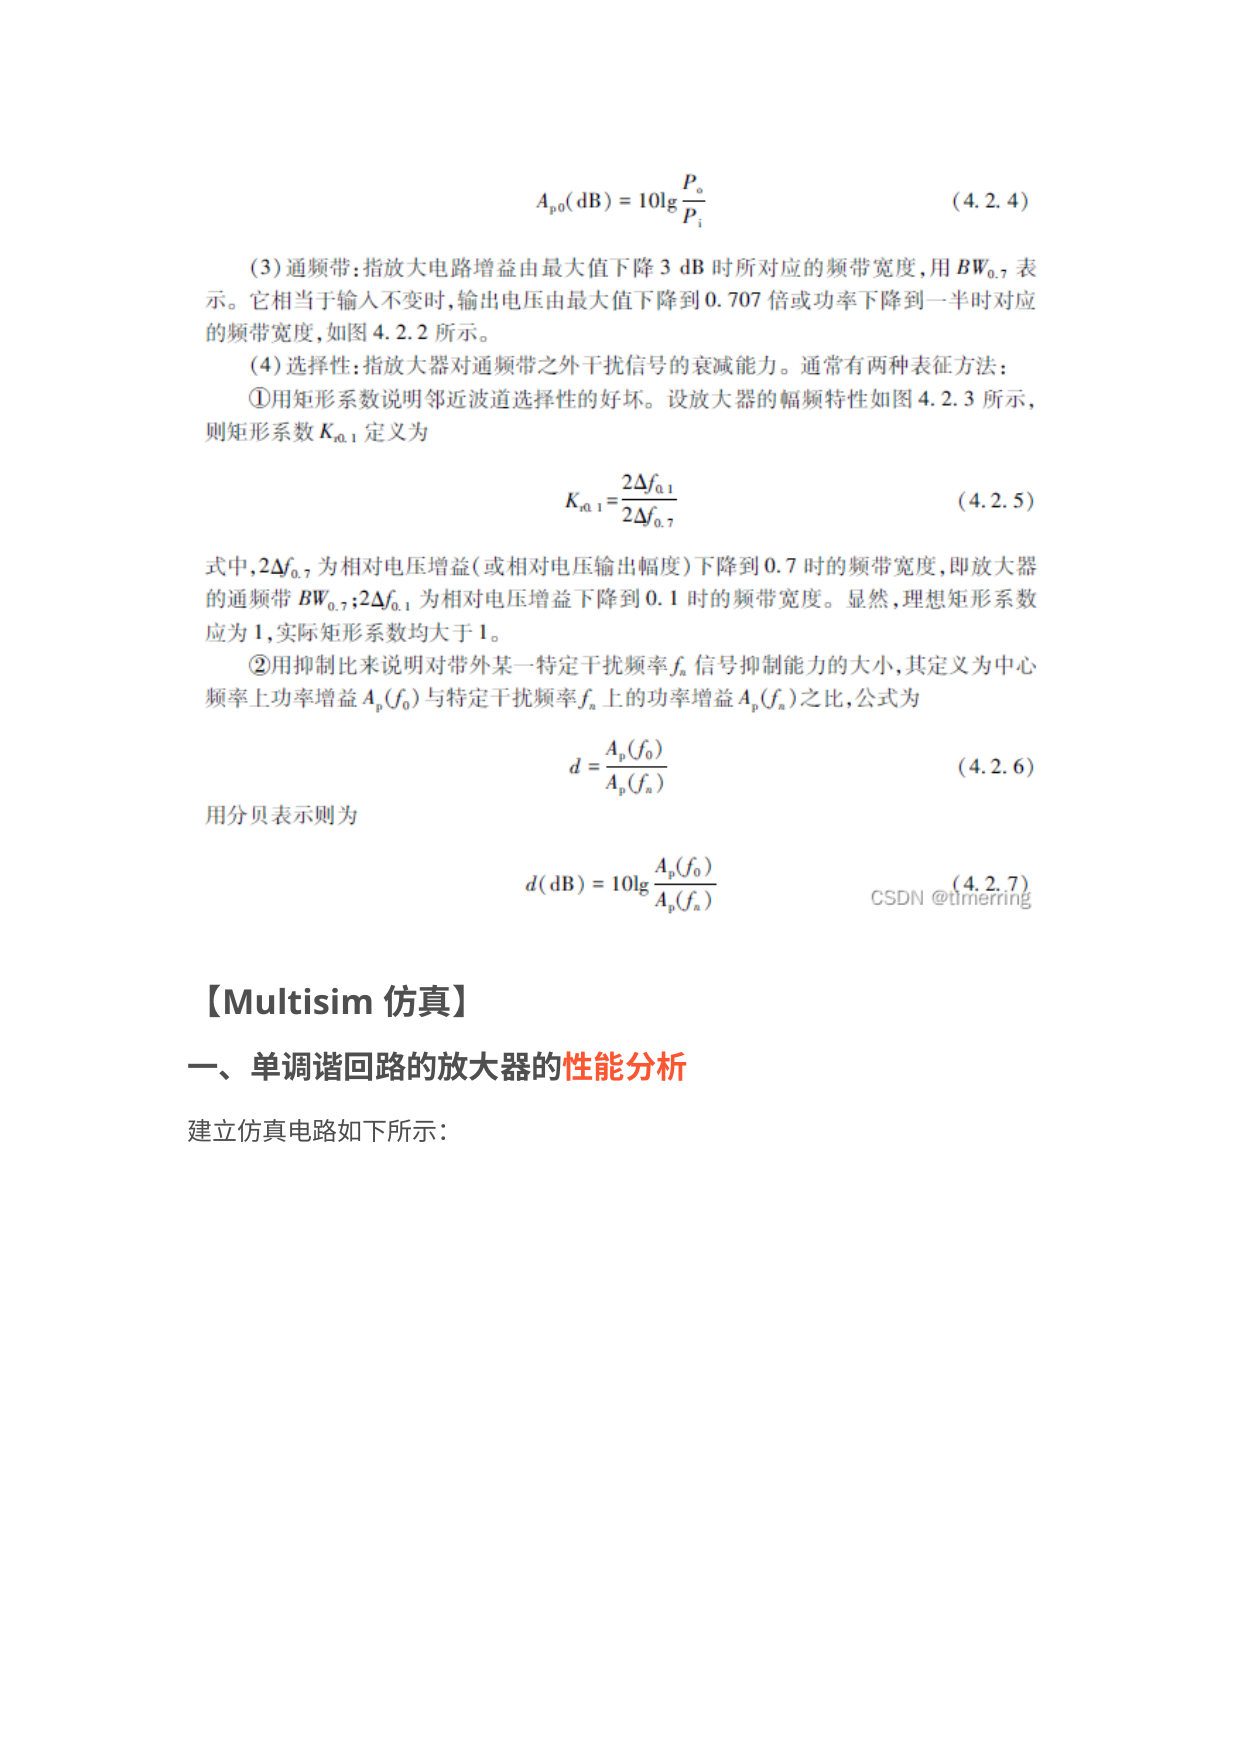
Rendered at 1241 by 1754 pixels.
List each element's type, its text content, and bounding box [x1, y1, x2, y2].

picture [187, 162, 1053, 922]
subtitle 一、单调谐回路的放大器的性能分析 [187, 1032, 1053, 1097]
text 建立仿真电路如下所示： [187, 1097, 1053, 1162]
subtitle 【Multisim 仿真】 [187, 967, 1053, 1032]
